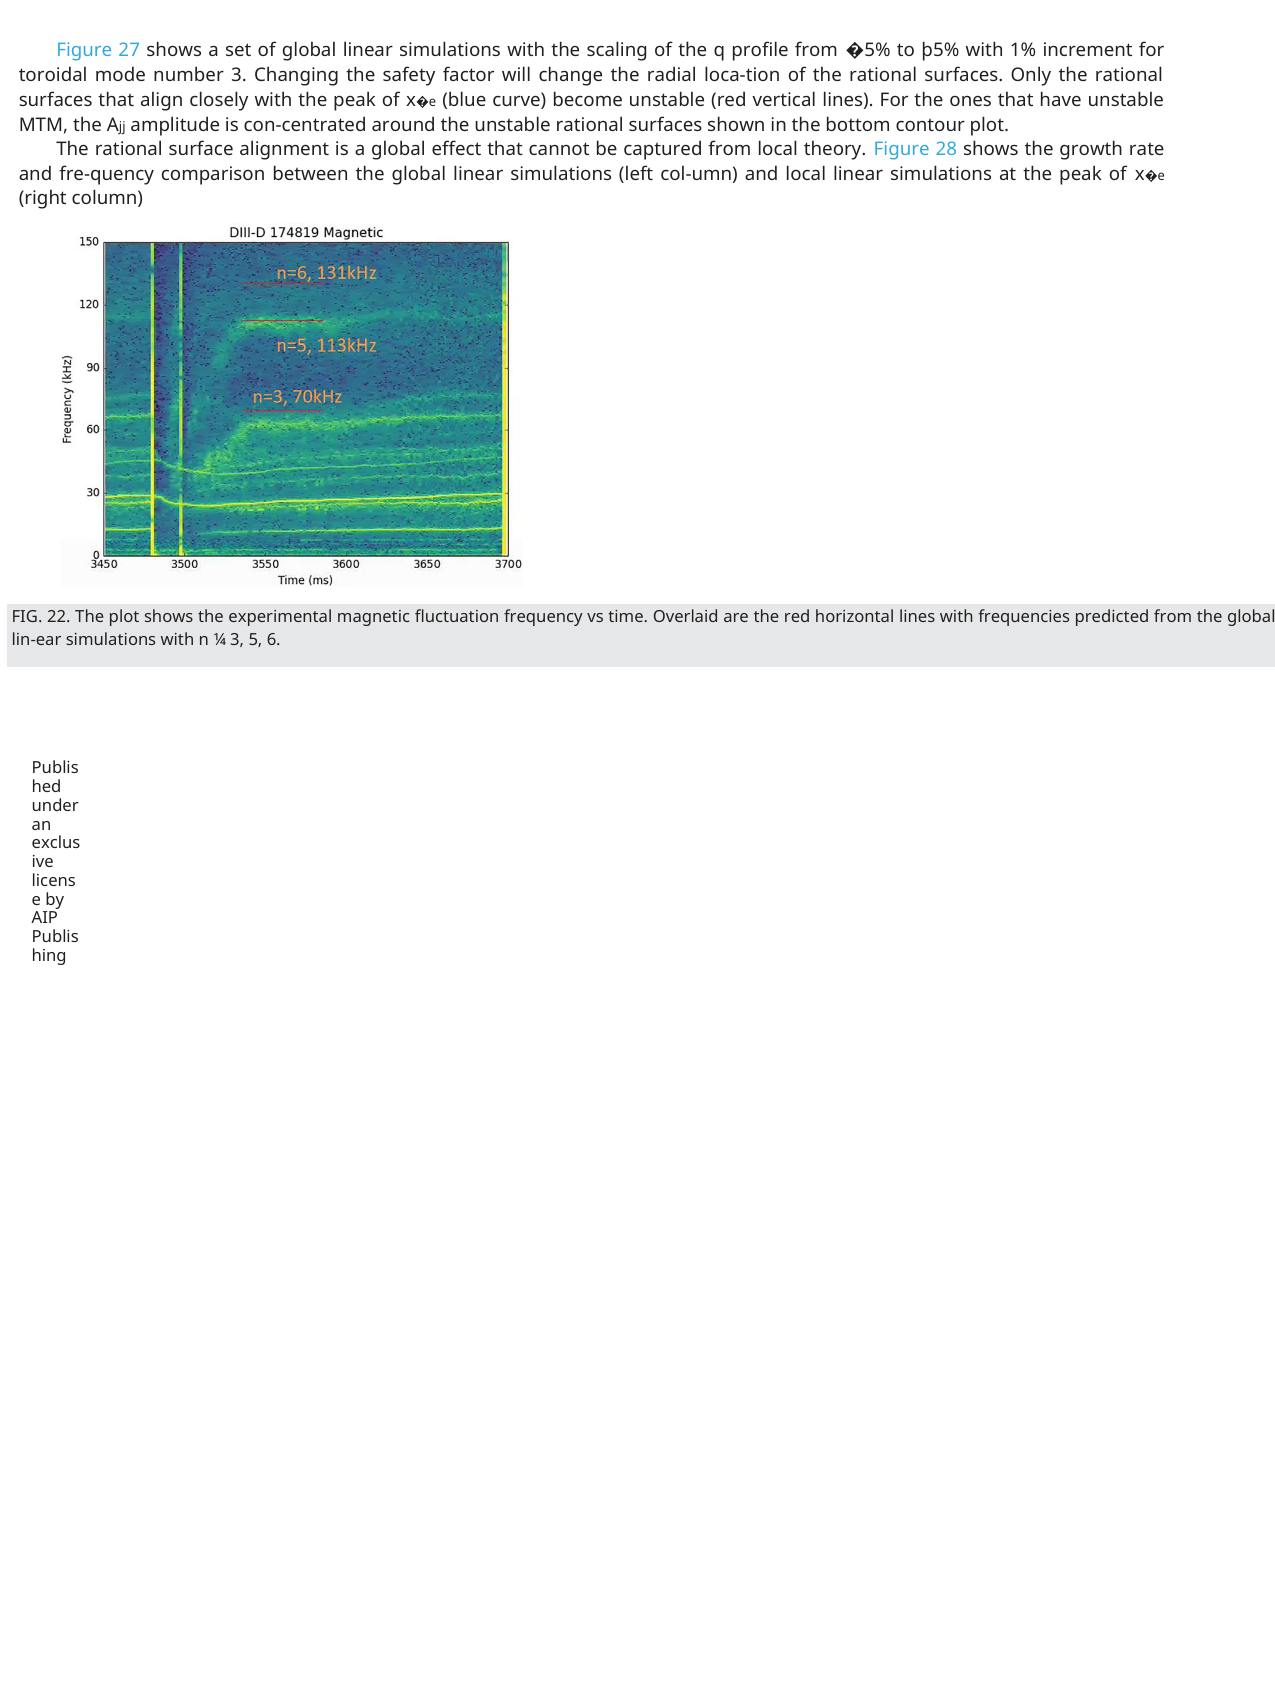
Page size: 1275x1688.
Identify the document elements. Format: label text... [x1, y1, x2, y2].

text Figure 27 shows a set of global linear simulations with the scaling of the q profile from �5% to þ5% with 1% increment for toroidal mode number 3. Changing the safety factor will change the radial loca-tion of the rational surfaces. Only the rational surfaces that align closely with the peak of x�e (blue curve) become unstable (red vertical lines). For the ones that have unstable MTM, the Ajj amplitude is con-centrated around the unstable rational surfaces shown in the bottom contour plot. [18, 37, 1165, 136]
table_header FIG. 22. The plot shows the experimental magnetic fluctuation frequency vs time. Overlaid are the red horizontal lines with frequencies predicted from the global lin-ear simulations with n ¼ 3, 5, 6. [7, 604, 1275, 667]
picture [61, 223, 523, 587]
text The rational surface alignment is a global effect that cannot be captured from local theory. Figure 28 shows the growth rate and fre-quency comparison between the global linear simulations (left col-umn) and local linear simulations at the peak of x�e (right column) [18, 136, 1165, 210]
